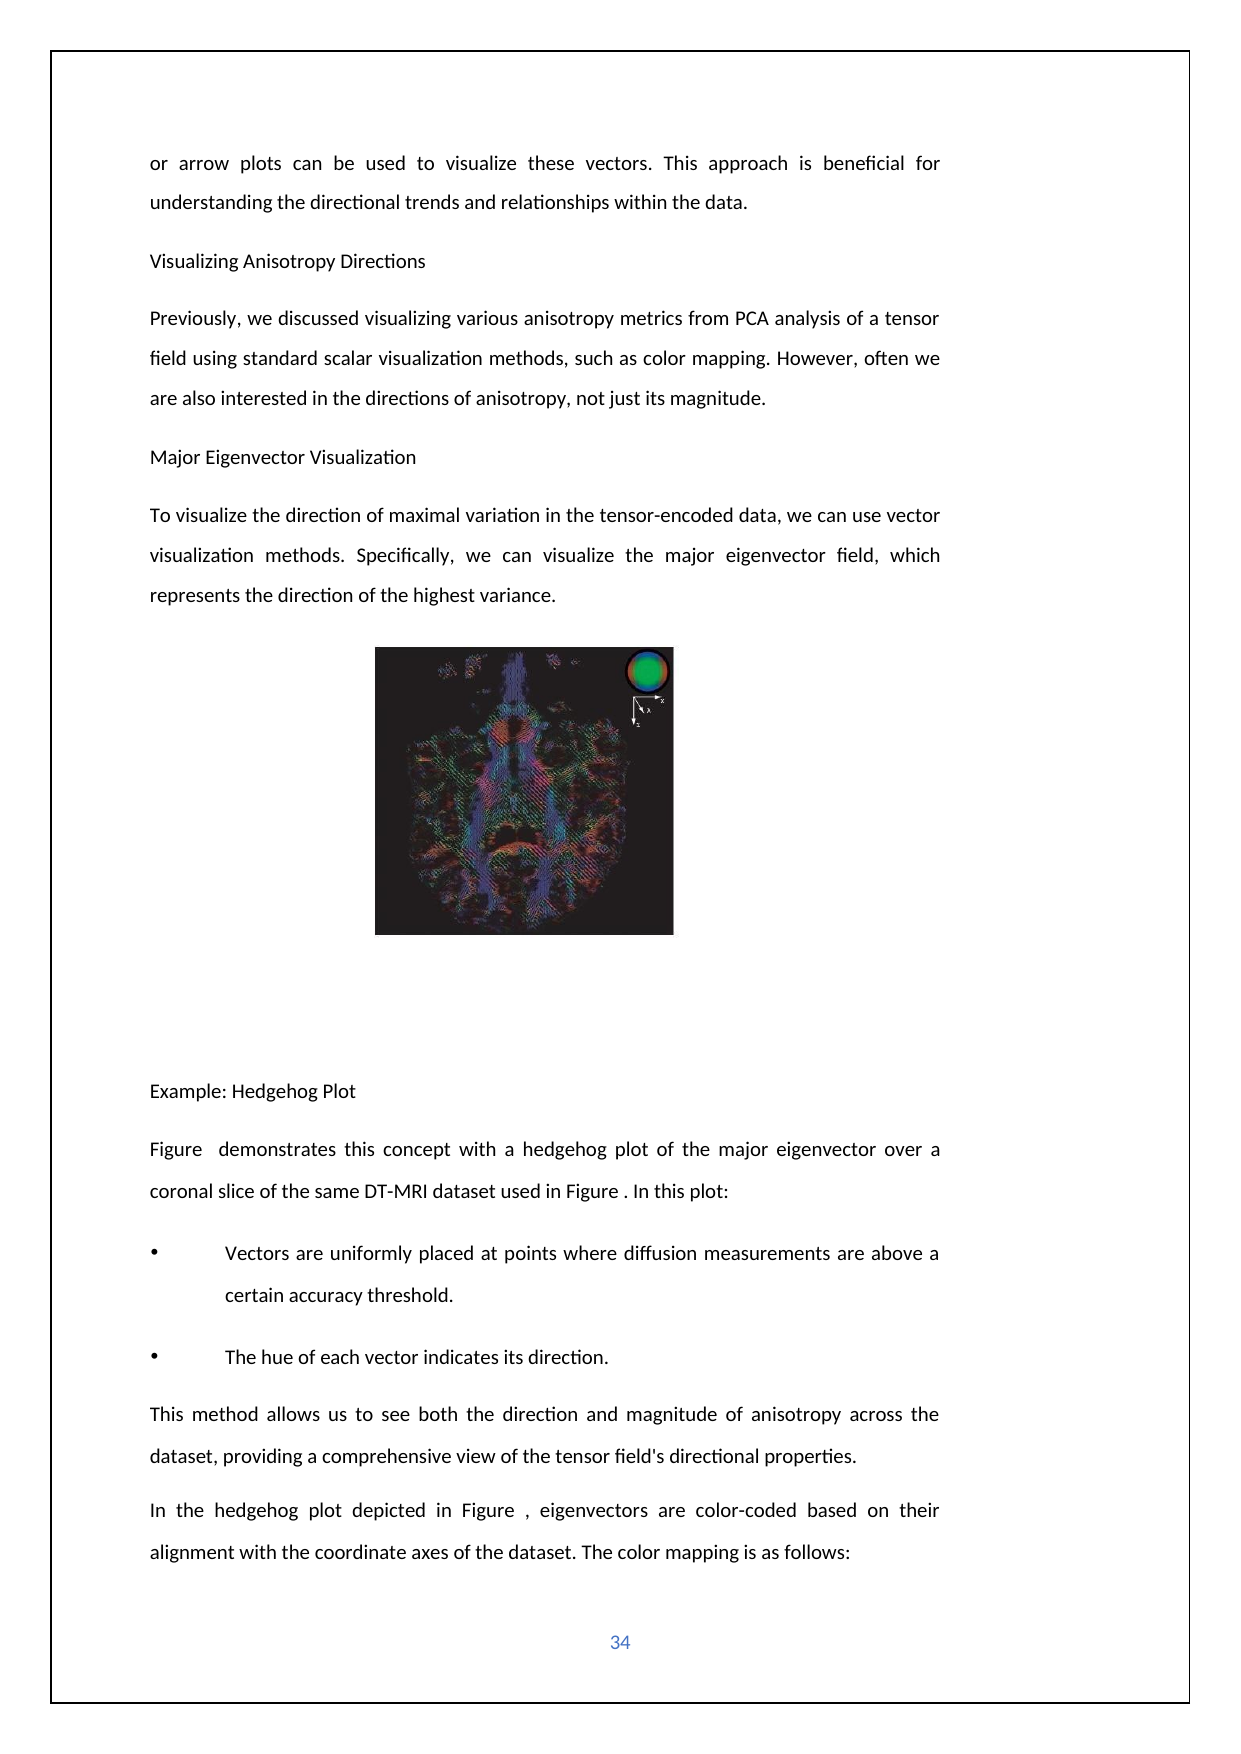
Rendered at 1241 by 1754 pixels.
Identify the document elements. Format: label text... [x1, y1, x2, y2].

text This method allows us to see both the direction and magnitude of anisotropy across the dataset, providing a comprehensive view of the tensor field's directional properties. [149, 1401, 941, 1469]
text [149, 150, 941, 214]
text Figure demonstrates this concept with a hedgehog plot of the major eigenvector over a coronal slice of the same DT-MRI dataset used in Figure . In this plot: [149, 1136, 941, 1204]
list The hue of each vector indicates its direction. [150, 1341, 941, 1370]
list Vectors are uniformly placed at points where diffusion measurements are above a certain accuracy threshold. [150, 1237, 941, 1308]
text Example: Hedgehog Plot [149, 1079, 941, 1104]
text Previously, we discussed visualizing various anisotropy metrics from PCA analysis of a tensor field using standard scalar visualization methods, such as color mapping. However, often we are also interested in the directions of anisotropy, not just its magnitude. [149, 306, 941, 411]
text Visualizing Anisotropy Directions [149, 248, 941, 273]
text In the hedgehog plot depicted in Figure , eigenvectors are color-coded based on their alignment with the coordinate axes of the dataset. The color mapping is as follows: [149, 1497, 941, 1565]
text To visualize the direction of maximal variation in the tensor-encoded data, we can use vector visualization methods. Specifically, we can visualize the major eigenvector field, which represents the direction of the highest variance. [149, 502, 941, 607]
picture [310, 634, 728, 950]
text Major Eigenvector Visualization [149, 444, 941, 470]
